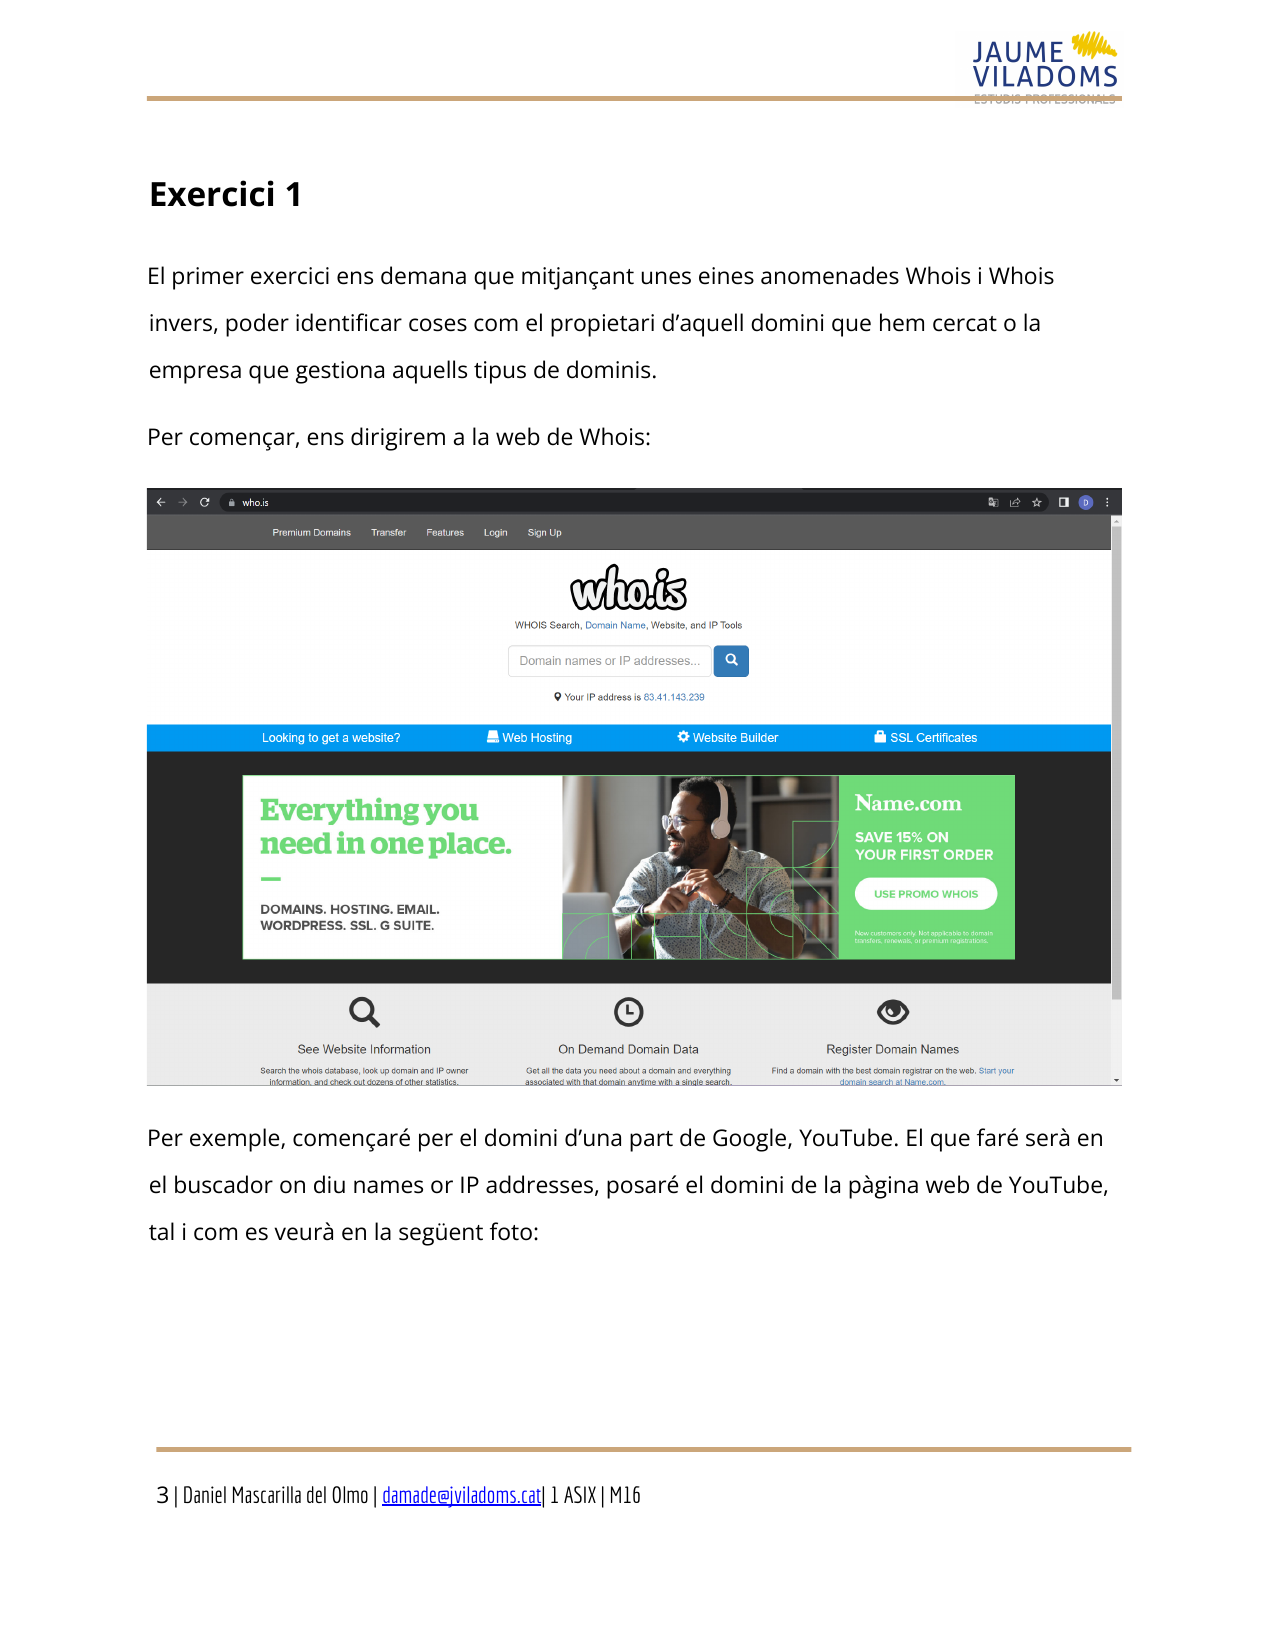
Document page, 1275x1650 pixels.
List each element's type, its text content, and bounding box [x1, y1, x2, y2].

picture [146, 31, 1125, 108]
text El primer exercici ens demana que mitjançant unes eines anomenades Whois i Whois invers, poder identificar coses com el propietari d’aquell domini que hem cercat o la empresa que gestiona aquells tipus de dominis. [147, 260, 1125, 385]
text Per començar, ens dirigirem a la web de Whois: [147, 421, 1125, 452]
text Per exemple, començaré per el domini d’una part de Google, YouTube. El que faré serà en el buscador on diu names or IP addresses, posaré el domini de la pàgina web de YouTube, tal i com es veurà en la següent foto: [147, 1122, 1125, 1247]
picture [156, 1447, 1132, 1452]
subtitle Exercici 1 [148, 171, 1125, 216]
picture [146, 488, 1122, 1086]
